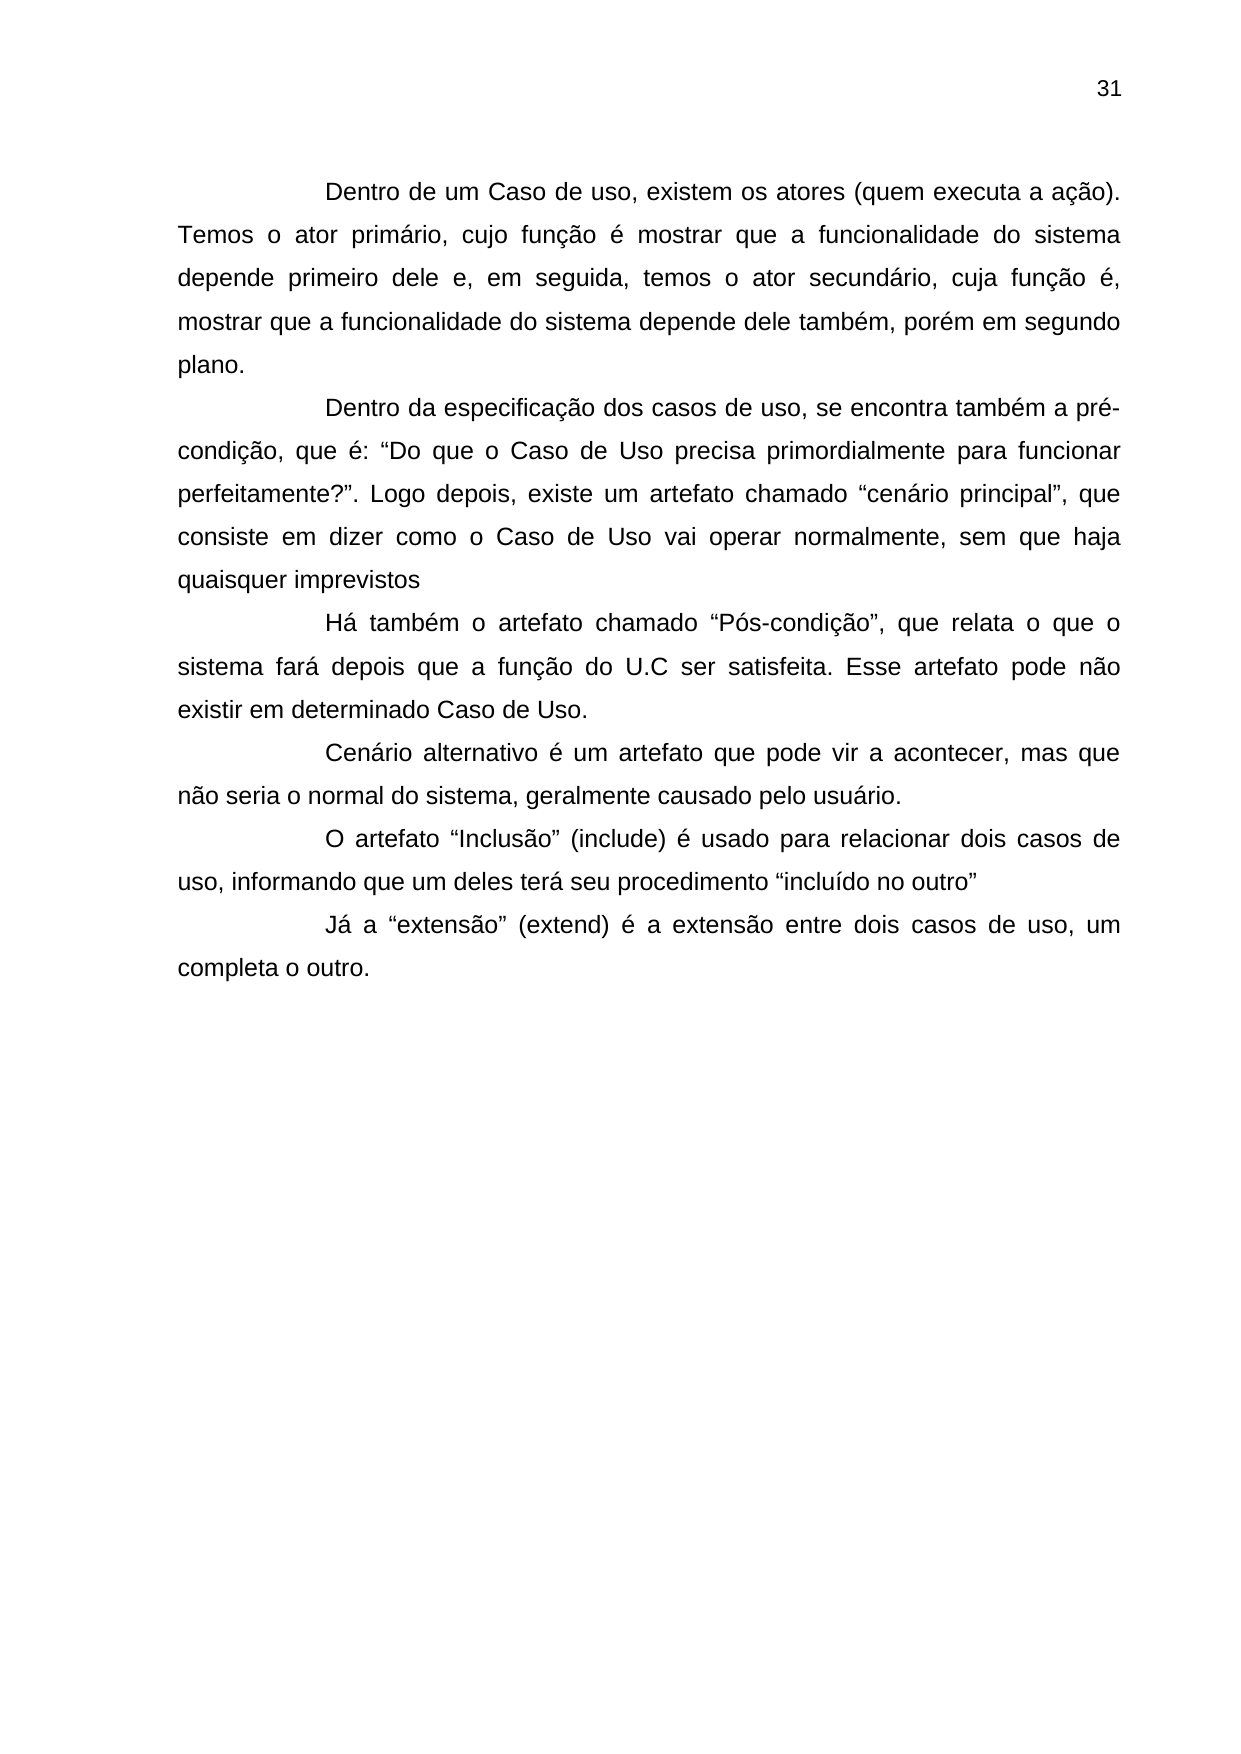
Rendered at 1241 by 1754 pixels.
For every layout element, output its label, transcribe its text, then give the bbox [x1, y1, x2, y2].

text O artefato “Inclusão” (include) é usado para relacionar dois casos de uso, informando que um deles terá seu procedimento “incluído no outro” [177, 824, 1122, 896]
text Há também o artefato chamado “Pós-condição”, que relata o que o sistema fará depois que a função do U.C ser satisfeita. Esse artefato pode não existir em determinado Caso de Uso. [177, 608, 1122, 723]
text Cenário alternativo é um artefato que pode vir a acontecer, mas que não seria o normal do sistema, geralmente causado pelo usuário. [177, 738, 1122, 810]
text Já a “extensão” (extend) é a extensão entre dois casos de uso, um completa o outro. [177, 910, 1122, 982]
text Dentro da especificação dos casos de uso, se encontra também a pré-condição, que é: “Do que o Caso de Uso precisa primordialmente para funcionar perfeitamente?”. Logo depois, existe um artefato chamado “cenário principal”, que consiste em dizer como o Caso de Uso vai operar normalmente, sem que haja quaisquer imprevistos [177, 393, 1122, 594]
text Dentro de um Caso de uso, existem os atores (quem executa a ação). Temos o ator primário, cujo função é mostrar que a funcionalidade do sistema depende primeiro dele e, em seguida, temos o ator secundário, cuja função é, mostrar que a funcionalidade do sistema depende dele também, porém em segundo plano. [177, 177, 1122, 378]
